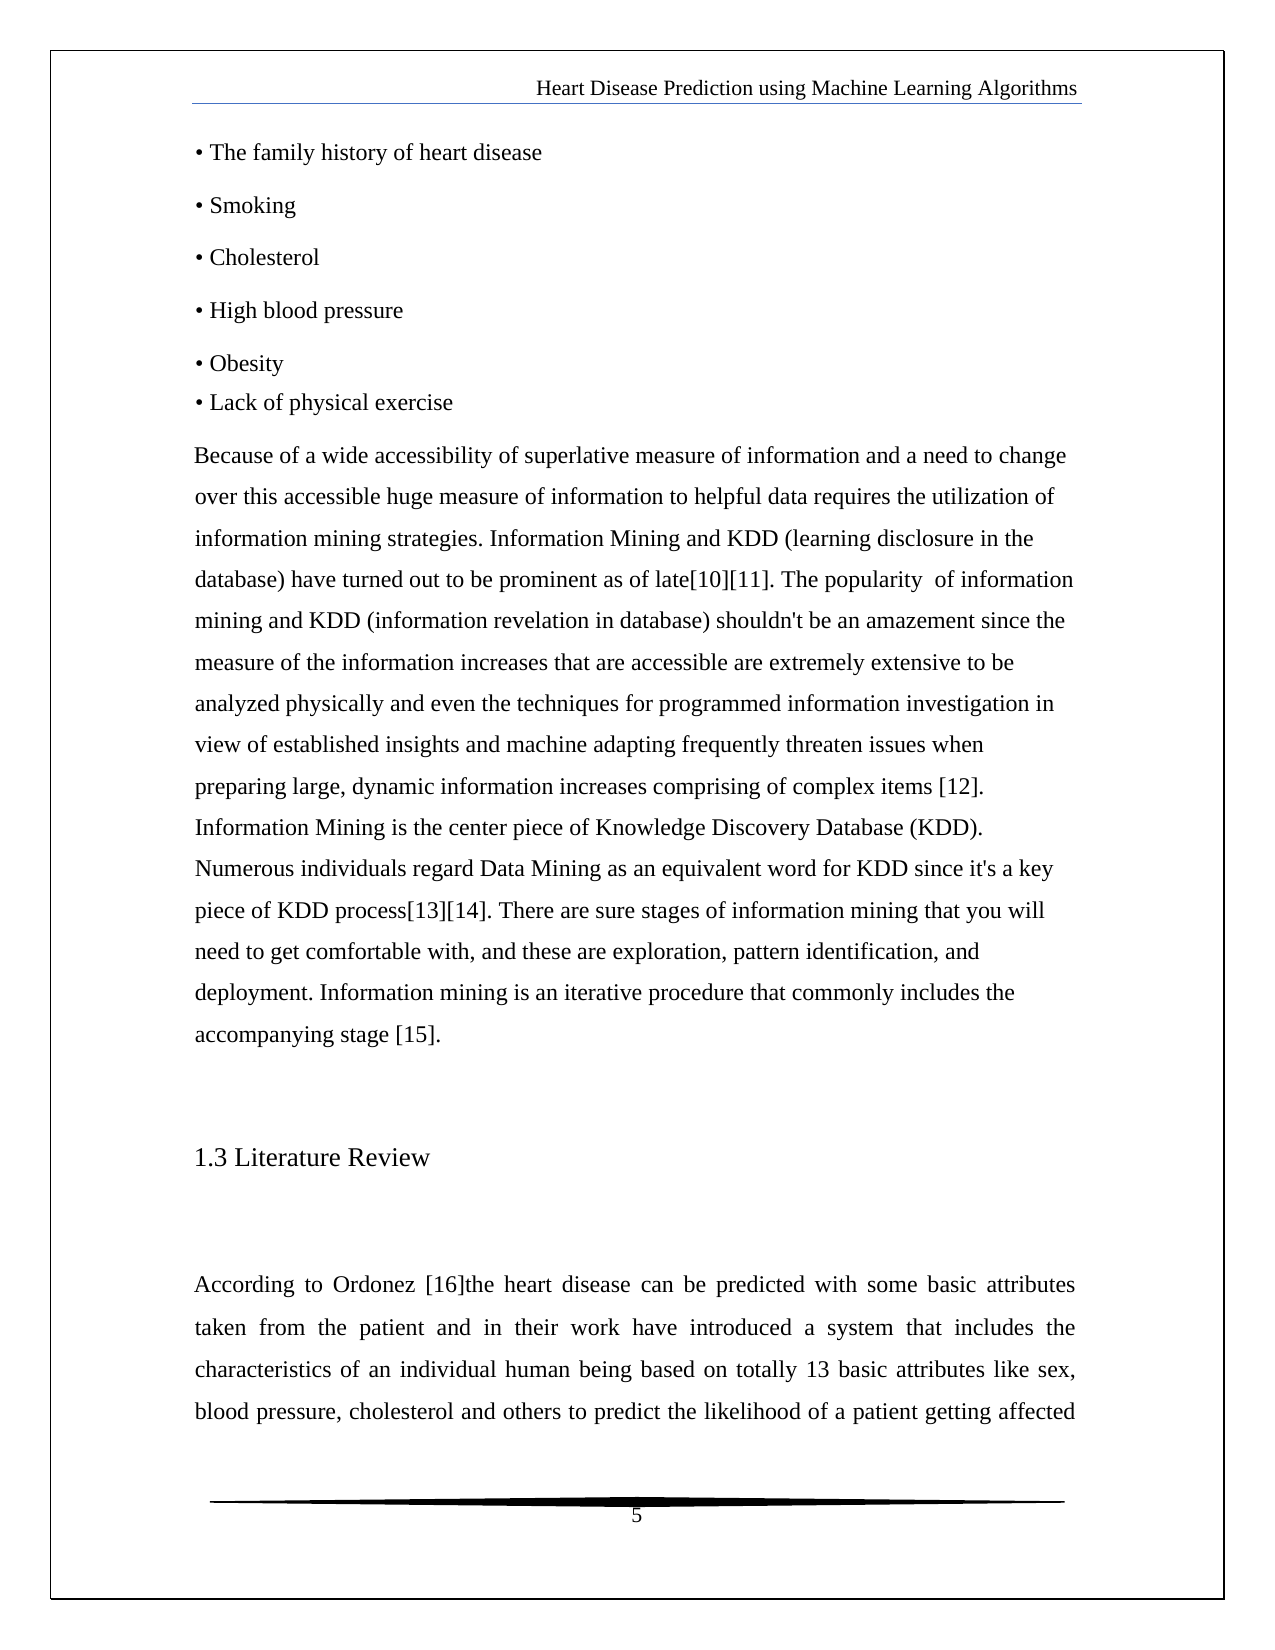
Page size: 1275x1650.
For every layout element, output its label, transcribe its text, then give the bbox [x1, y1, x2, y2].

list High blood pressure [195, 296, 967, 324]
list Smoking [195, 191, 967, 218]
list Obesity [195, 349, 967, 376]
text Because of a wide accessibility of superlative measure of information and a need to change over this accessible huge measure of information to helpful data requires the utilization of information mining strategies. Information Mining and KDD (learning disclosure in the database) have turned out to be prominent as of late[10][11]. The popularity of information mining and KDD (information revelation in database) shouldn't be an amazement since the measure of the information increases that are accessible are extremely extensive to be analyzed physically and even the techniques for programmed information investigation in view of established insights and machine adapting frequently threaten issues when preparing large, dynamic information increases comprising of complex items [12]. Information Mining is the center piece of Knowledge Discovery Database (KDD). Numerous individuals regard Data Mining as an equivalent word for KDD since it's a key piece of KDD process[13][14]. There are sure stages of information mining that you will need to get comfortable with, and these are exploration, pattern identification, and deployment. Information mining is an iterative procedure that commonly includes the accompanying stage [15]. [193, 441, 1078, 1047]
list Lack of physical exercise [195, 388, 967, 416]
list The family history of heart disease [195, 138, 967, 166]
list Cholesterol [195, 243, 967, 271]
subtitle 1.3 Literature Review [193, 1141, 1078, 1172]
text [193, 1270, 1077, 1424]
